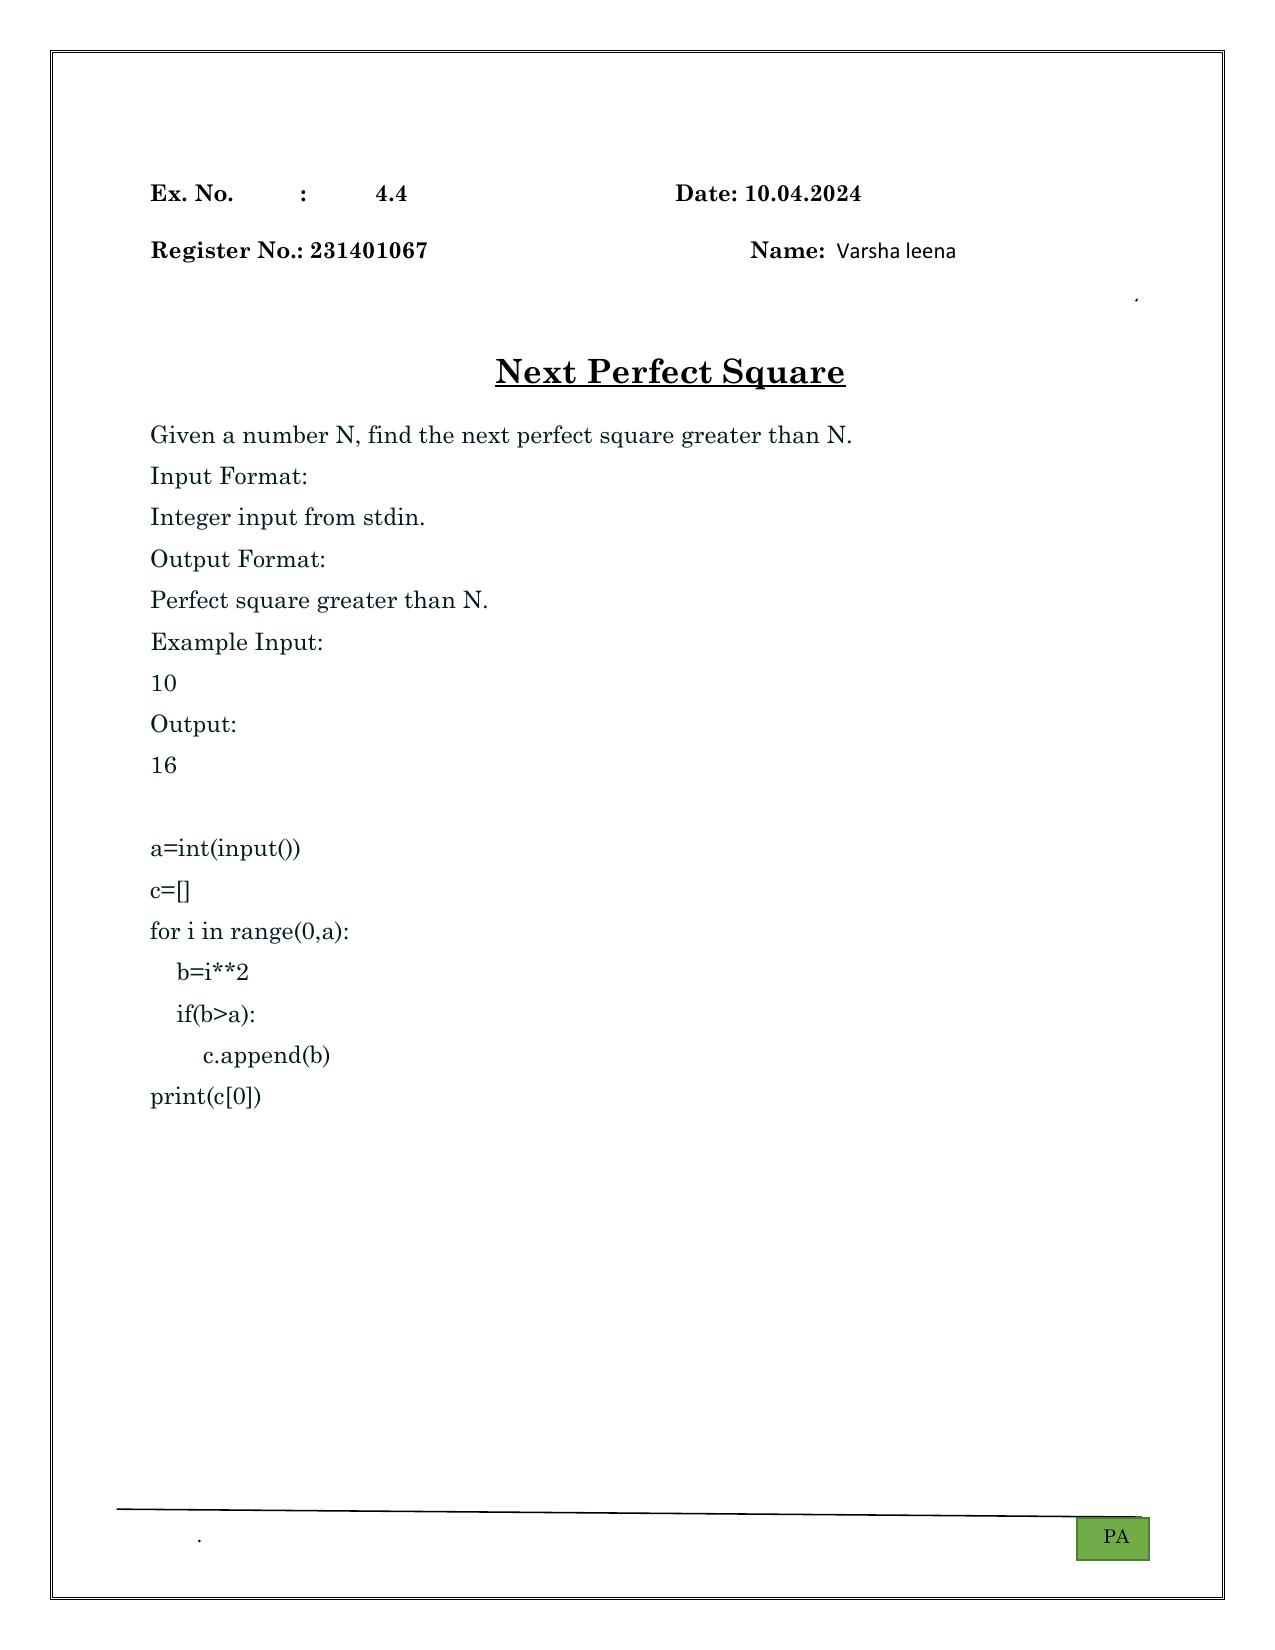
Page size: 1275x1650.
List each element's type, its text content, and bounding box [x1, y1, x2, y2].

text if(b>a): [150, 998, 1125, 1027]
text Input Format: [150, 461, 1125, 490]
text Perfect square greater than N. [150, 585, 1125, 614]
text Given a number N, find the next perfect square greater than N. [150, 419, 1125, 448]
text c.append(b) [150, 1040, 1125, 1069]
text Register No.: 231401067 Name: Varsha leena [150, 236, 1125, 264]
text Example Input: [150, 626, 1125, 655]
text Integer input from stdin. [150, 502, 1125, 531]
text Next Perfect Square [216, 350, 1125, 390]
text 10 [150, 668, 1125, 696]
text 16 [150, 750, 1125, 779]
text c=[] [150, 874, 1125, 903]
text Ex. No. : 4.4 Date: 10.04.2024 [150, 179, 1125, 207]
text a=int(input()) [150, 833, 1125, 862]
text for i in range(0,a): [150, 916, 1125, 944]
text Output Format: [150, 543, 1125, 572]
text print(c[0]) [150, 1081, 1125, 1110]
text Output: [150, 709, 1125, 738]
text b=i**2 [150, 957, 1125, 986]
